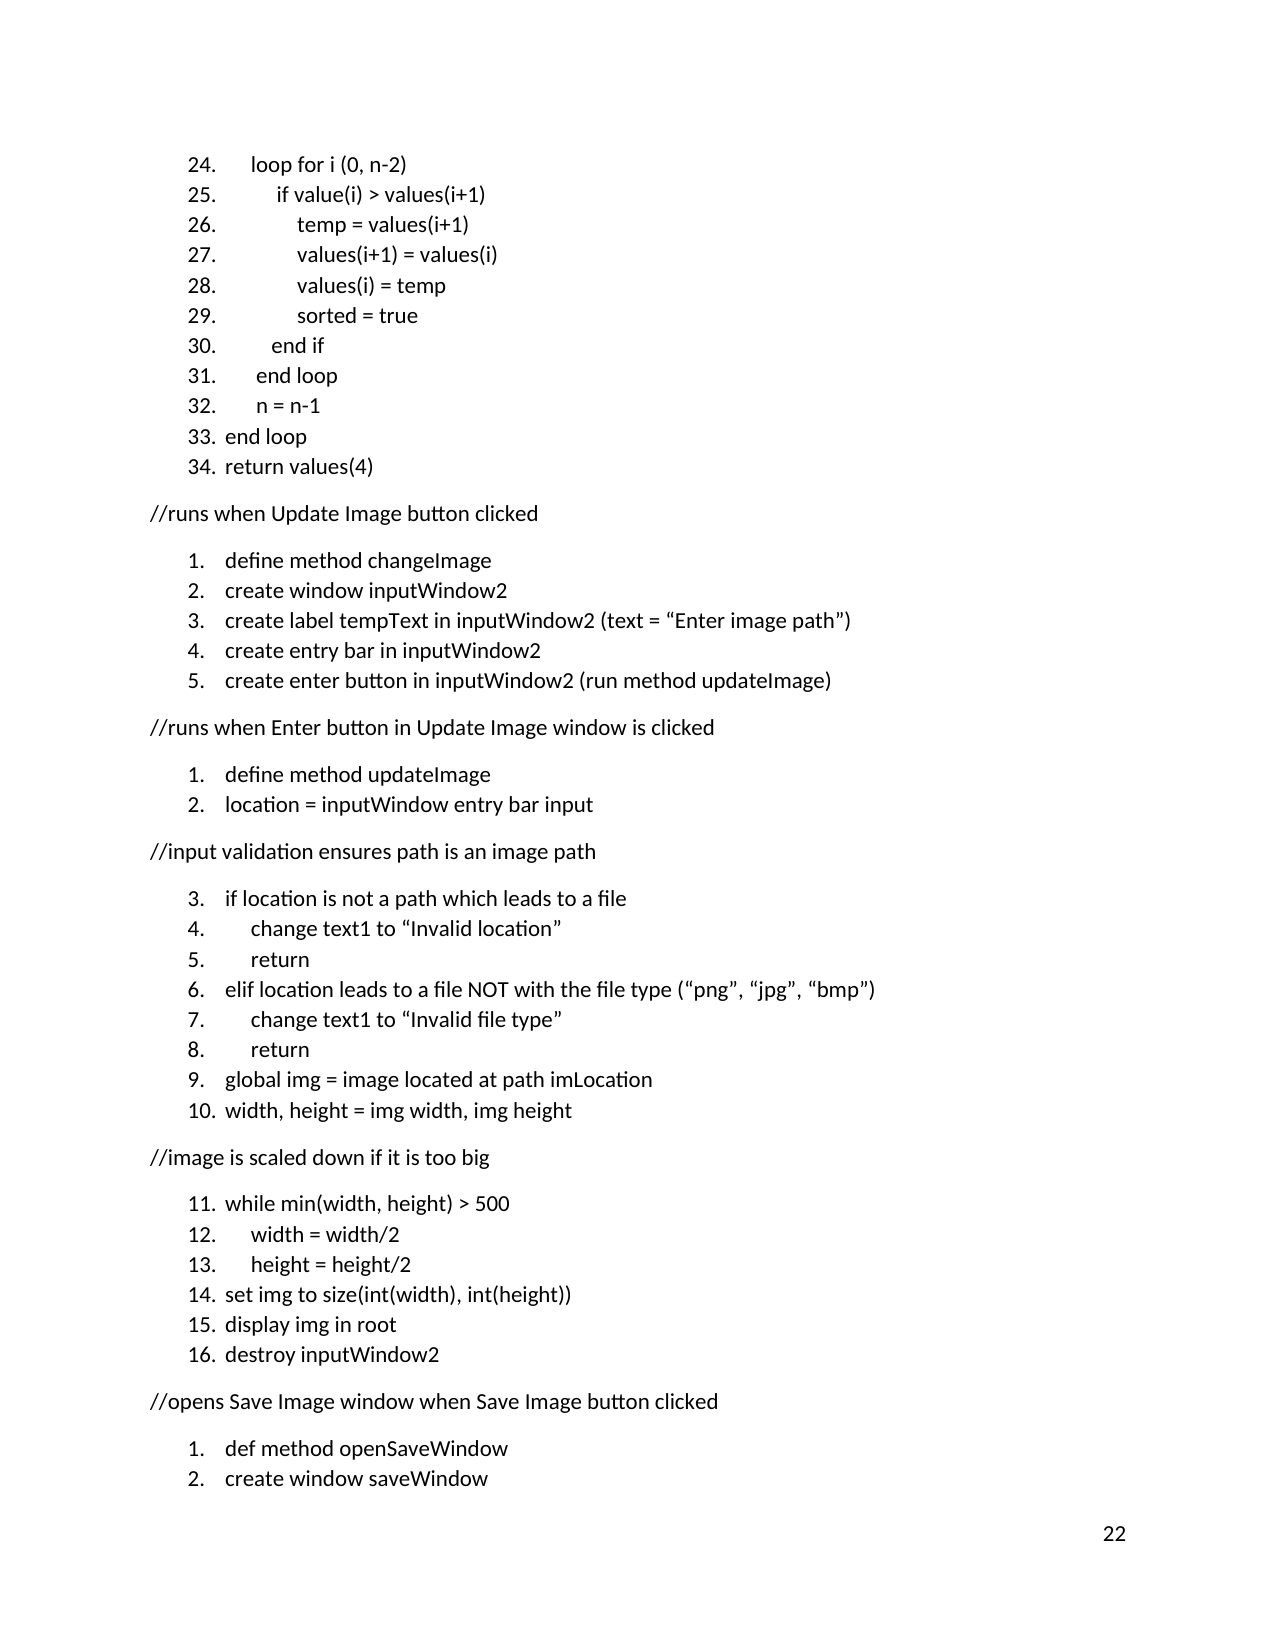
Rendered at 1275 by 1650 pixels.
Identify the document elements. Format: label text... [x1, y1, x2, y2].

text //input validation ensures path is an image path [150, 837, 1125, 866]
list temp = values(i+1) [187, 210, 1125, 238]
list elif location leads to a file NOT with the file type (“png”, “jpg”, “bmp”) [187, 975, 1125, 1003]
list sorted = true [187, 301, 1125, 329]
text //opens Save Image window when Save Image button clicked [150, 1387, 1125, 1416]
list set img to size(int(width), int(height)) [187, 1280, 1125, 1308]
list if value(i) > values(i+1) [187, 180, 1125, 208]
list end loop [187, 422, 1125, 450]
list def method openSaveWindow [187, 1434, 1125, 1462]
list while min(width, height) > 500 [187, 1189, 1125, 1218]
list width = width/2 [187, 1220, 1125, 1248]
list display img in root [187, 1310, 1125, 1338]
list change text1 to “Invalid file type” [187, 1005, 1125, 1033]
list end if [187, 331, 1125, 359]
list values(i+1) = values(i) [187, 241, 1125, 269]
list location = inputWindow entry bar input [187, 791, 1125, 819]
list create enter button in inputWindow2 (run method updateImage) [187, 667, 1125, 695]
list change text1 to “Invalid location” [187, 914, 1125, 943]
list values(i) = temp [187, 271, 1125, 299]
text //runs when Update Image button clicked [150, 499, 1125, 527]
list end loop [187, 361, 1125, 389]
list define method updateImage [187, 760, 1125, 788]
list create entry bar in inputWindow2 [187, 636, 1125, 664]
text //runs when Enter button in Update Image window is clicked [150, 713, 1125, 742]
list global img = image located at path imLocation [187, 1066, 1125, 1094]
list define method changeImage [187, 546, 1125, 574]
list if location is not a path which leads to a file [187, 884, 1125, 912]
list loop for i (0, n-2) [187, 150, 1125, 178]
list height = height/2 [187, 1250, 1125, 1278]
list return values(4) [187, 452, 1125, 480]
text //image is scaled down if it is too big [150, 1143, 1125, 1171]
list create window saveWindow [187, 1464, 1125, 1493]
list create label tempText in inputWindow2 (text = “Enter image path”) [187, 606, 1125, 634]
list return [187, 1035, 1125, 1063]
list width, height = img width, img height [187, 1096, 1125, 1124]
list create window inputWindow2 [187, 576, 1125, 604]
list n = n-1 [187, 392, 1125, 420]
list destroy inputWindow2 [187, 1341, 1125, 1369]
list return [187, 945, 1125, 973]
